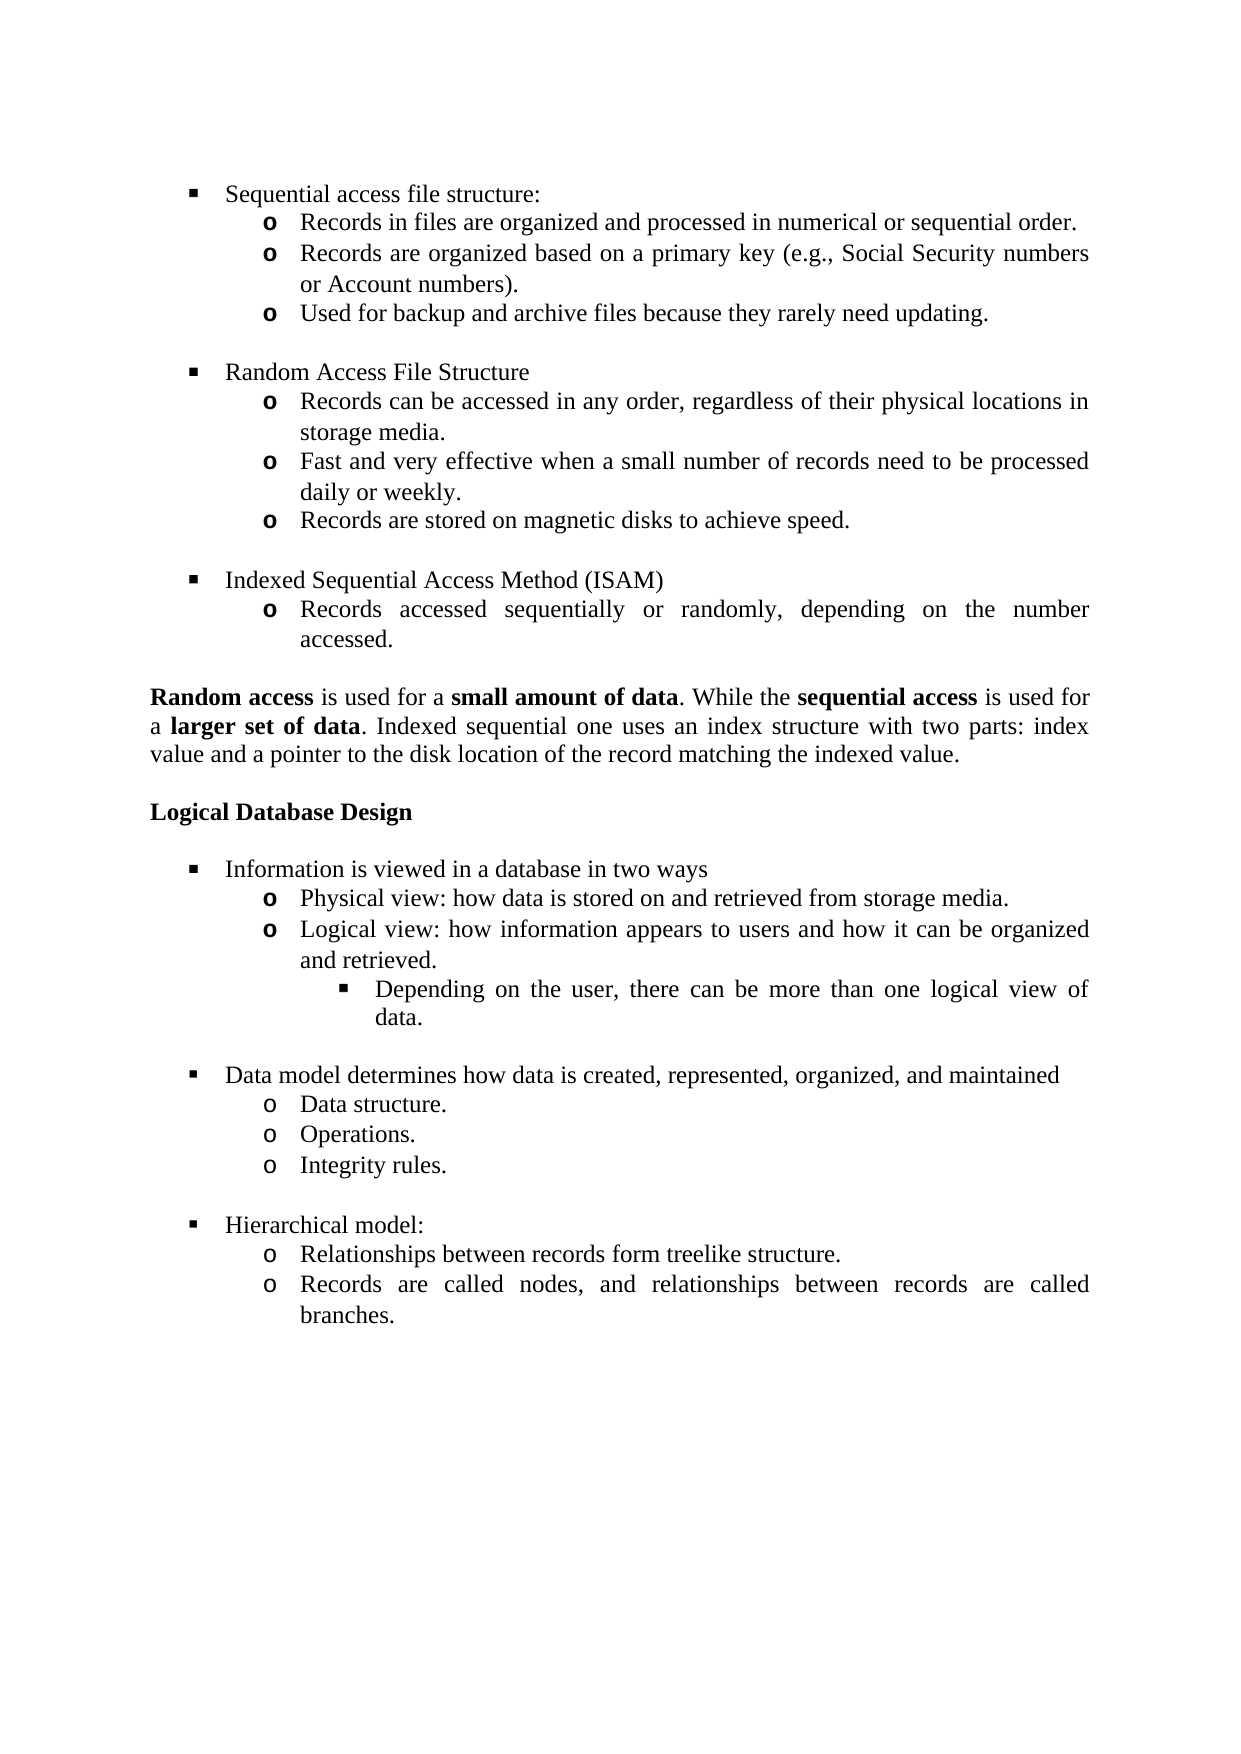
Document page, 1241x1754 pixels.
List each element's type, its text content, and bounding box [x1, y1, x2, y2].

list Random Access File Structure [187, 357, 1090, 386]
list Indexed Sequential Access Method (ISAM) [187, 565, 1090, 594]
list Depending on the user, there can be more than one logical view of data. [337, 974, 1090, 1031]
list Hierarchical model: [187, 1210, 1090, 1239]
list Used for backup and archive files because they rarely need updating. [262, 298, 1090, 329]
list Operations. [262, 1119, 1090, 1150]
text Random access is used for a small amount of data. While the sequential access is used for a larger set of data. Indexed sequential one uses an index structure with two parts: index value and a pointer to the disk location of the record matching the indexed value. [150, 682, 1090, 768]
list Records can be accessed in any order, regardless of their physical locations in storage media. [262, 386, 1090, 446]
list Data model determines how data is created, represented, organized, and maintained [187, 1060, 1090, 1089]
list Relationships between records form treelike structure. [262, 1239, 1090, 1269]
list Records are stored on magnetic disks to achieve speed. [262, 505, 1090, 536]
list Records in files are organized and processed in numerical or sequential order. [262, 207, 1090, 238]
list Records are called nodes, and relationships between records are called branches. [262, 1269, 1090, 1329]
list Sequential access file structure: [187, 179, 1090, 207]
list Data structure. [262, 1089, 1090, 1119]
list Records are organized based on a primary key (e.g., Social Security numbers or Account numbers). [262, 238, 1090, 298]
list Physical view: how data is stored on and retrieved from storage media. [262, 883, 1090, 914]
list Information is viewed in a database in two ways [187, 854, 1090, 883]
list Logical view: how information appears to users and how it can be organized and retrieved. [262, 914, 1090, 974]
list Fast and very effective when a small number of records need to be processed daily or weekly. [262, 446, 1090, 505]
text Logical Database Design [150, 797, 1090, 826]
list Records accessed sequentially or randomly, depending on the number accessed. [262, 594, 1090, 653]
list Integrity rules. [262, 1150, 1090, 1181]
